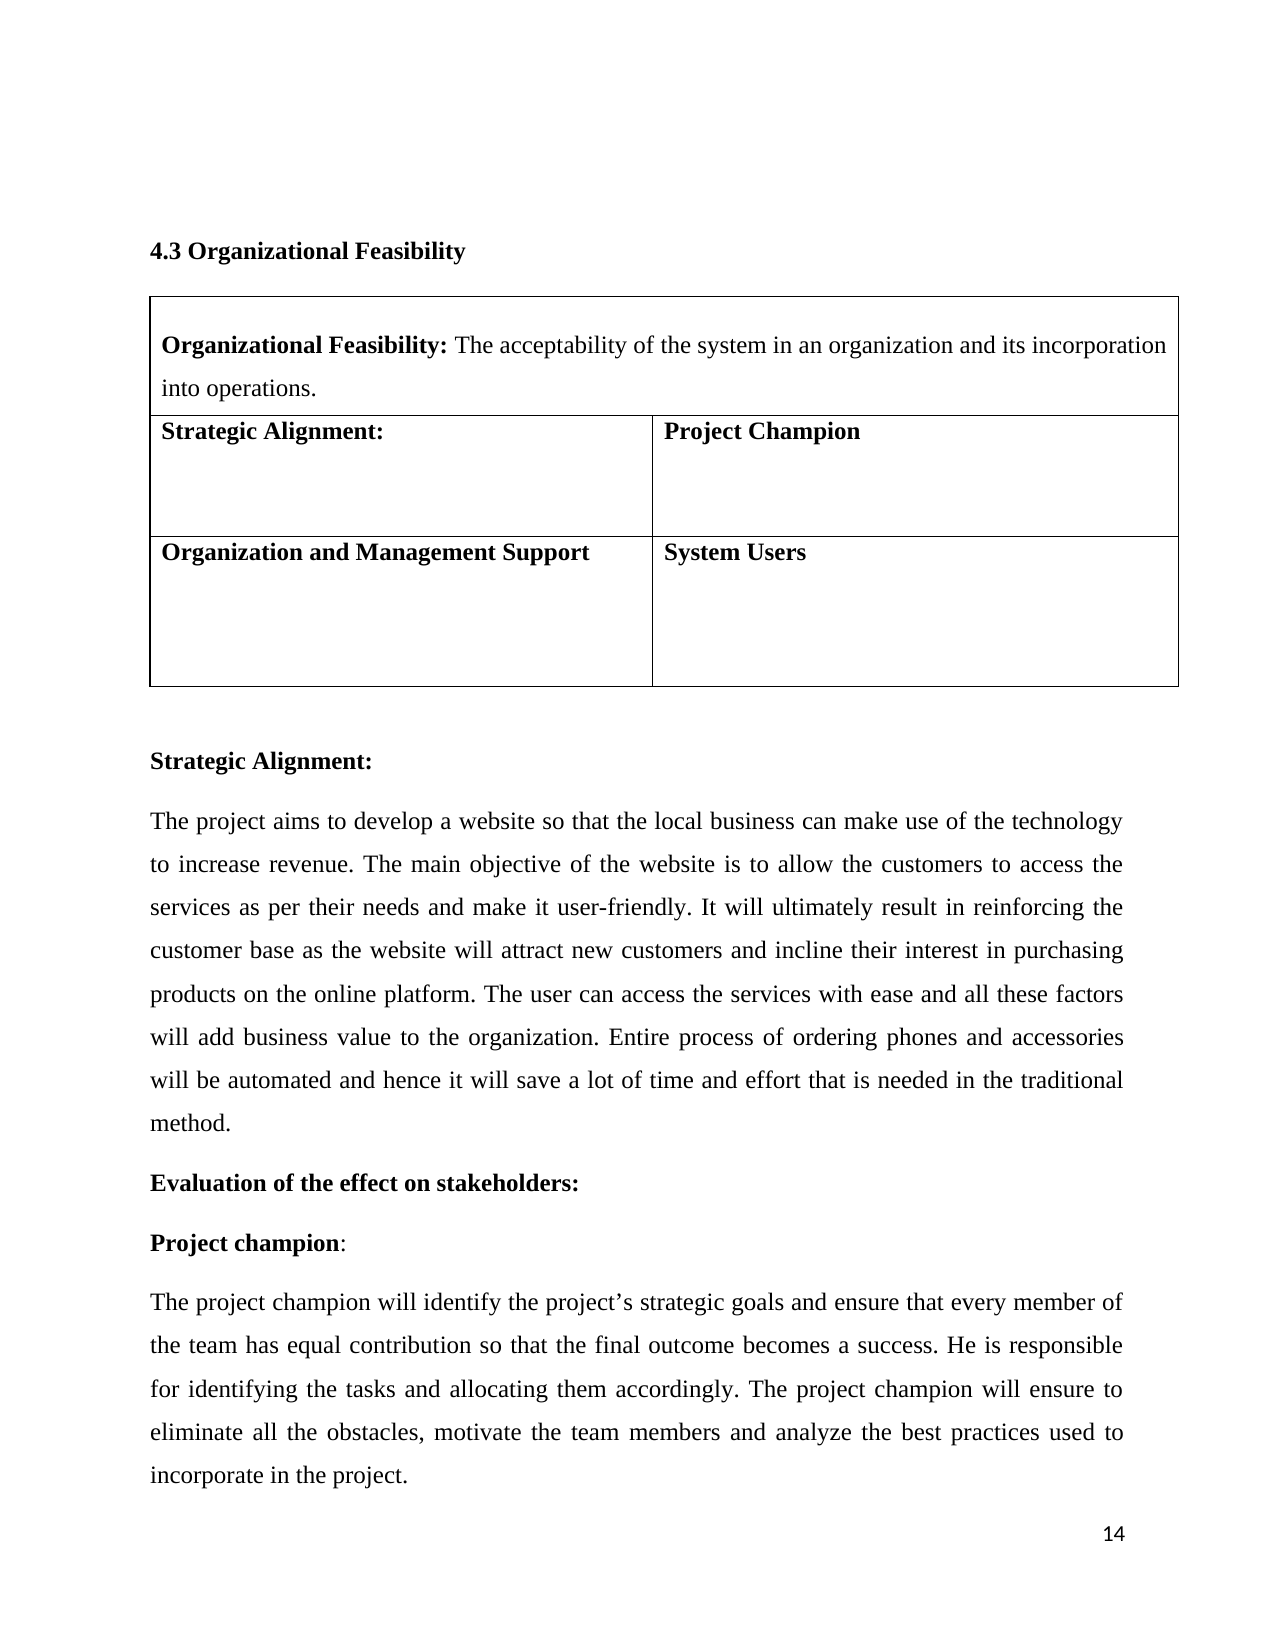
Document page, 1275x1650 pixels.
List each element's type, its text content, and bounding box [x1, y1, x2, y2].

text The project aims to develop a website so that the local business can make use of the technology to increase revenue. The main objective of the website is to allow the customers to access the services as per their needs and make it user-friendly. It will ultimately result in reinforcing the customer base as the website will attract new customers and incline their interest in purchasing products on the online platform. The user can access the services with ease and all these factors will add business value to the organization. Entire process of ordering phones and accessories will be automated and hence it will save a lot of time and effort that is needed in the traditional method. [150, 806, 1125, 1137]
text Evaluation of the effect on stakeholders: [150, 1168, 1125, 1197]
table_cell System Users [653, 537, 1178, 686]
text Strategic Alignment: [150, 746, 1125, 775]
table_cell Project Champion [653, 416, 1178, 536]
text The project champion will identify the project’s strategic goals and ensure that every member of the team has equal contribution so that the final outcome becomes a success. He is responsible for identifying the tasks and allocating them accordingly. The project champion will ensure to eliminate all the obstacles, motivate the team members and analyze the best practices used to incorporate in the project. [150, 1287, 1125, 1489]
table_cell Organization and Management Support [151, 537, 652, 686]
text Project champion: [150, 1228, 1125, 1256]
table_cell Strategic Alignment: [151, 416, 652, 536]
list Organizational Feasibility [150, 236, 1125, 265]
table_header Organizational Feasibility: The acceptability of the system in an organization and its incorporation into operations. [151, 297, 1178, 415]
